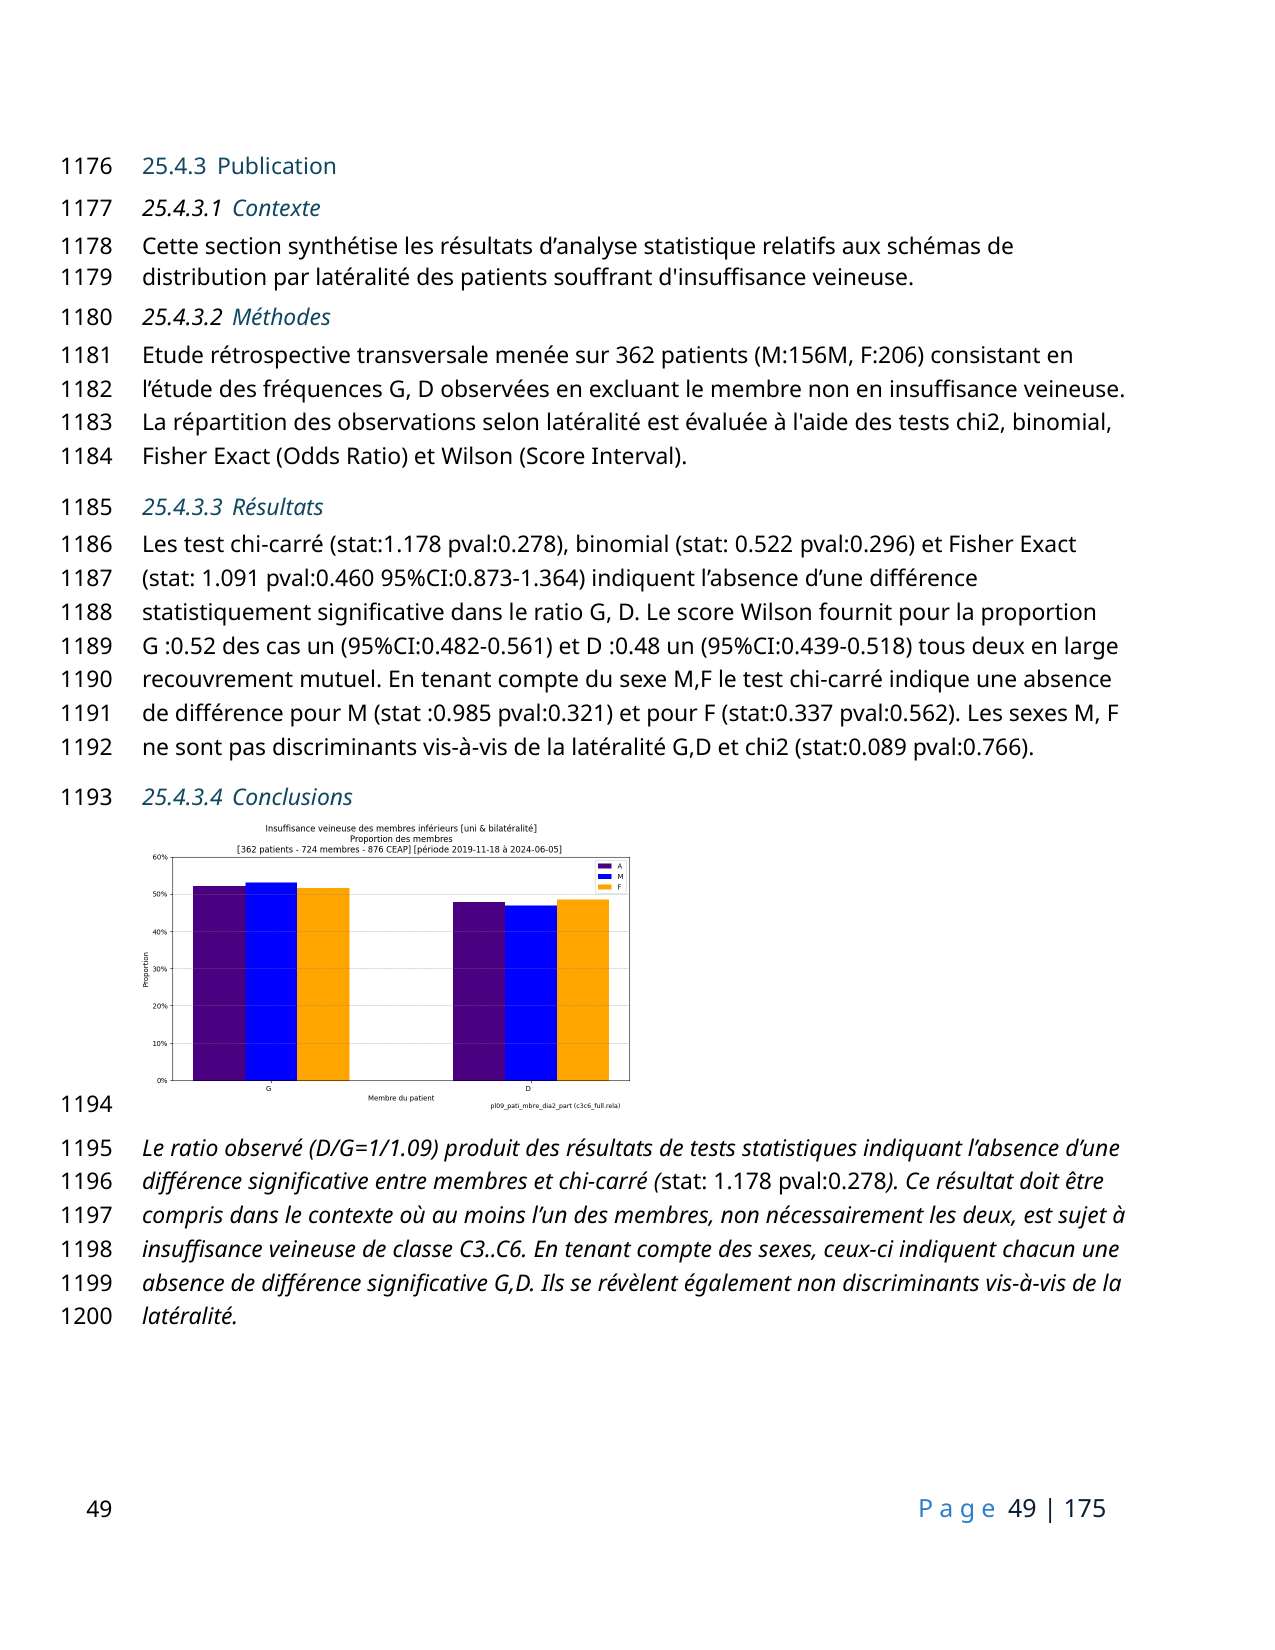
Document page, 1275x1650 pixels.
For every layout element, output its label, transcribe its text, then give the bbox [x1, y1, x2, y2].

subtitle Publication [142, 150, 1133, 181]
text Etude rétrospective transversale menée sur 362 patients (M:156M, F:206) consistant en l’étude des fréquences G, D observées en excluant le membre non en insuffisance veineuse. La répartition des observations selon latéralité est évaluée à l'aide des tests chi2, binomial, Fisher Exact (Odds Ratio) et Wilson (Score Interval). [142, 339, 1133, 471]
subtitle Conclusions [142, 781, 1133, 812]
text Cette section synthétise les résultats d’analyse statistique relatifs aux schémas de distribution par latéralité des patients souffrant d'insuffisance veineuse. [142, 230, 1133, 292]
subtitle Résultats [142, 490, 1133, 522]
subtitle Méthodes [142, 301, 1133, 332]
text Les test chi-carré (stat:1.178 pval:0.278), binomial (stat: 0.522 pval:0.296) et Fisher Exact (stat: 1.091 pval:0.460 95%CI:0.873-1.364) indiquent l’absence d’une différence statistiquement significative dans le ratio G, D. Le score Wilson fournit pour la proportion G :0.52 des cas un (95%CI:0.482-0.561) et D :0.48 un (95%CI:0.439-0.518) tous deux en large recouvrement mutuel. En tenant compte du sexe M,F le test chi-carré indique une absence de différence pour M (stat :0.985 pval:0.321) et pour F (stat:0.337 pval:0.562). Les sexes M, F ne sont pas discriminants vis-à-vis de la latéralité G,D et chi2 (stat:0.089 pval:0.766). [142, 528, 1133, 762]
picture [141, 819, 633, 1113]
subtitle Contexte [142, 192, 1133, 223]
text Le ratio observé (D/G=1/1.09) produit des résultats de tests statistiques indiquant l’absence d’une différence significative entre membres et chi-carré (stat: 1.178 pval:0.278). Ce résultat doit être compris dans le contexte où au moins l’un des membres, non nécessairement les deux, est sujet à insuffisance veineuse de classe C3..C6. En tenant compte des sexes, ceux-ci indiquent chacun une absence de différence significative G,D. Ils se révèlent également non discriminants vis-à-vis de la latéralité. [142, 1132, 1133, 1332]
